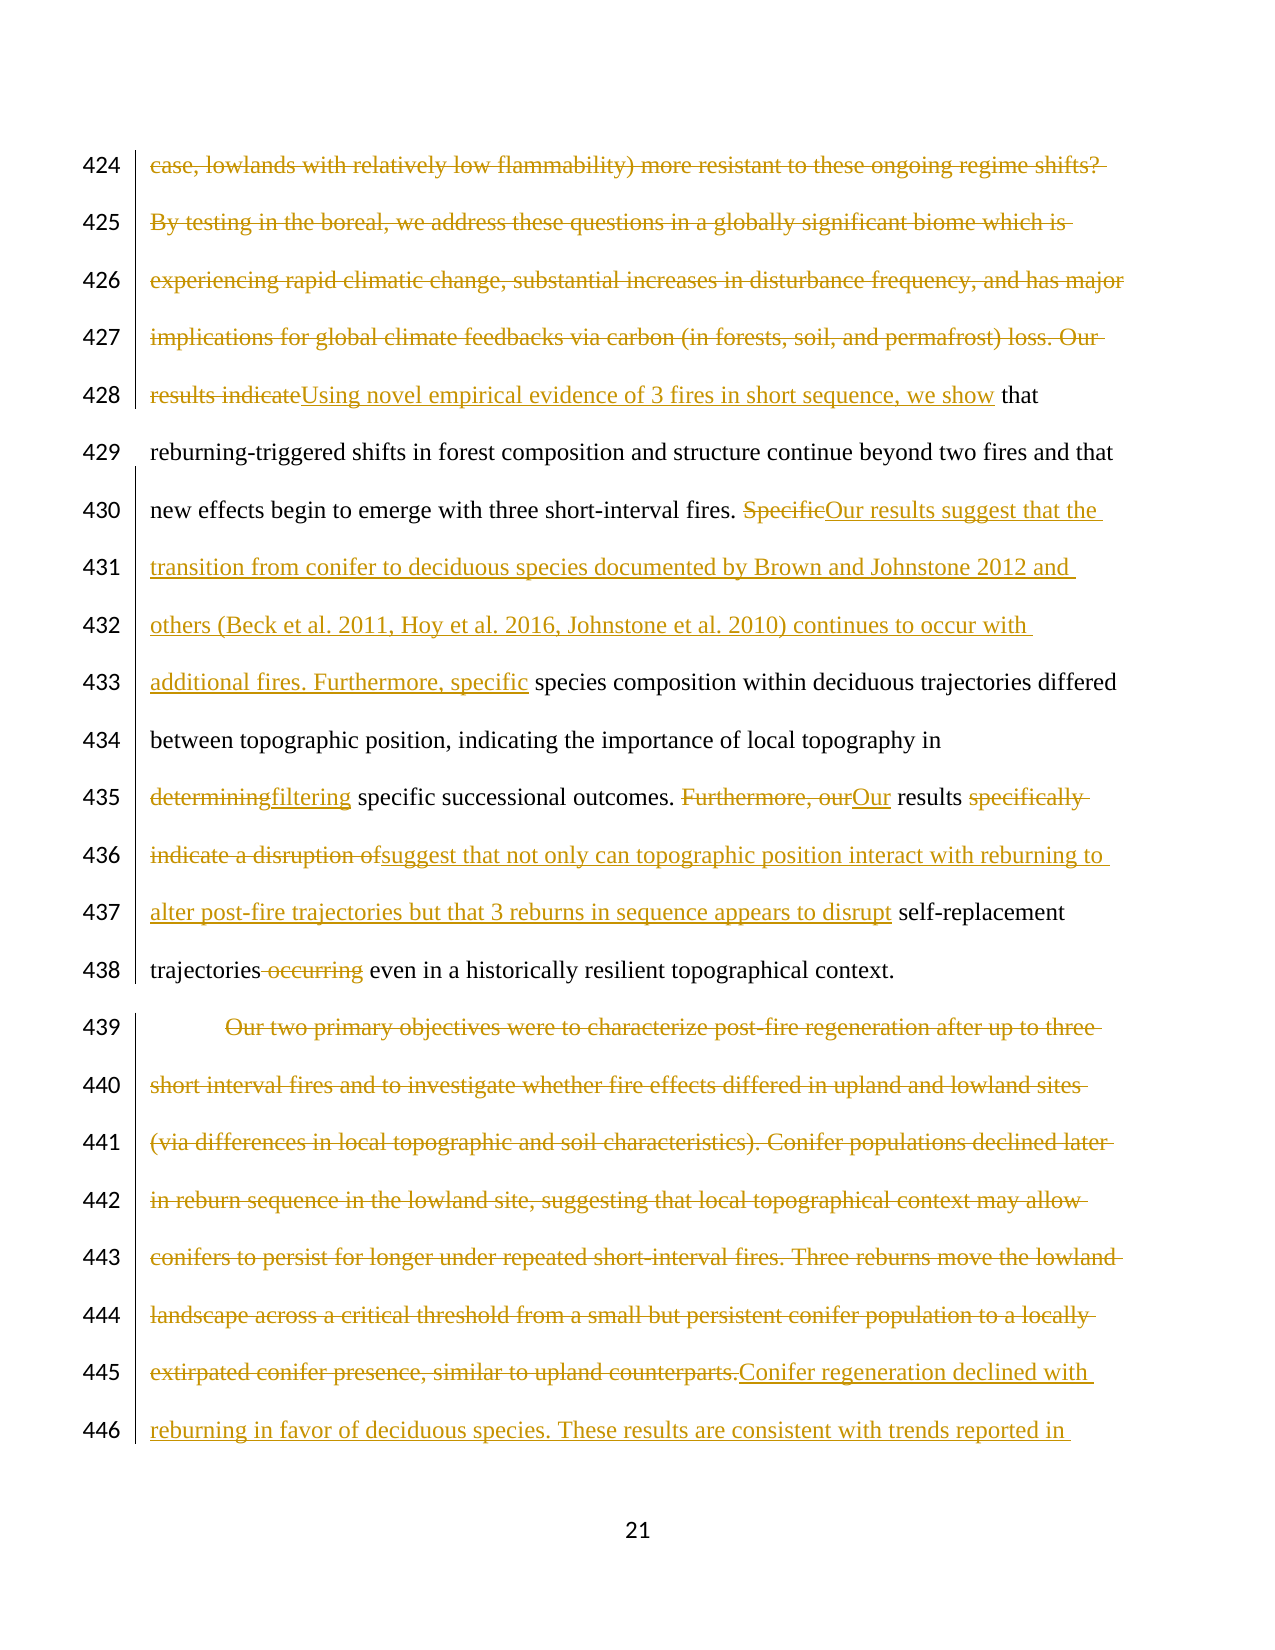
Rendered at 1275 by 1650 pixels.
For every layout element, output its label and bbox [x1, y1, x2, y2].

text [150, 150, 1125, 984]
